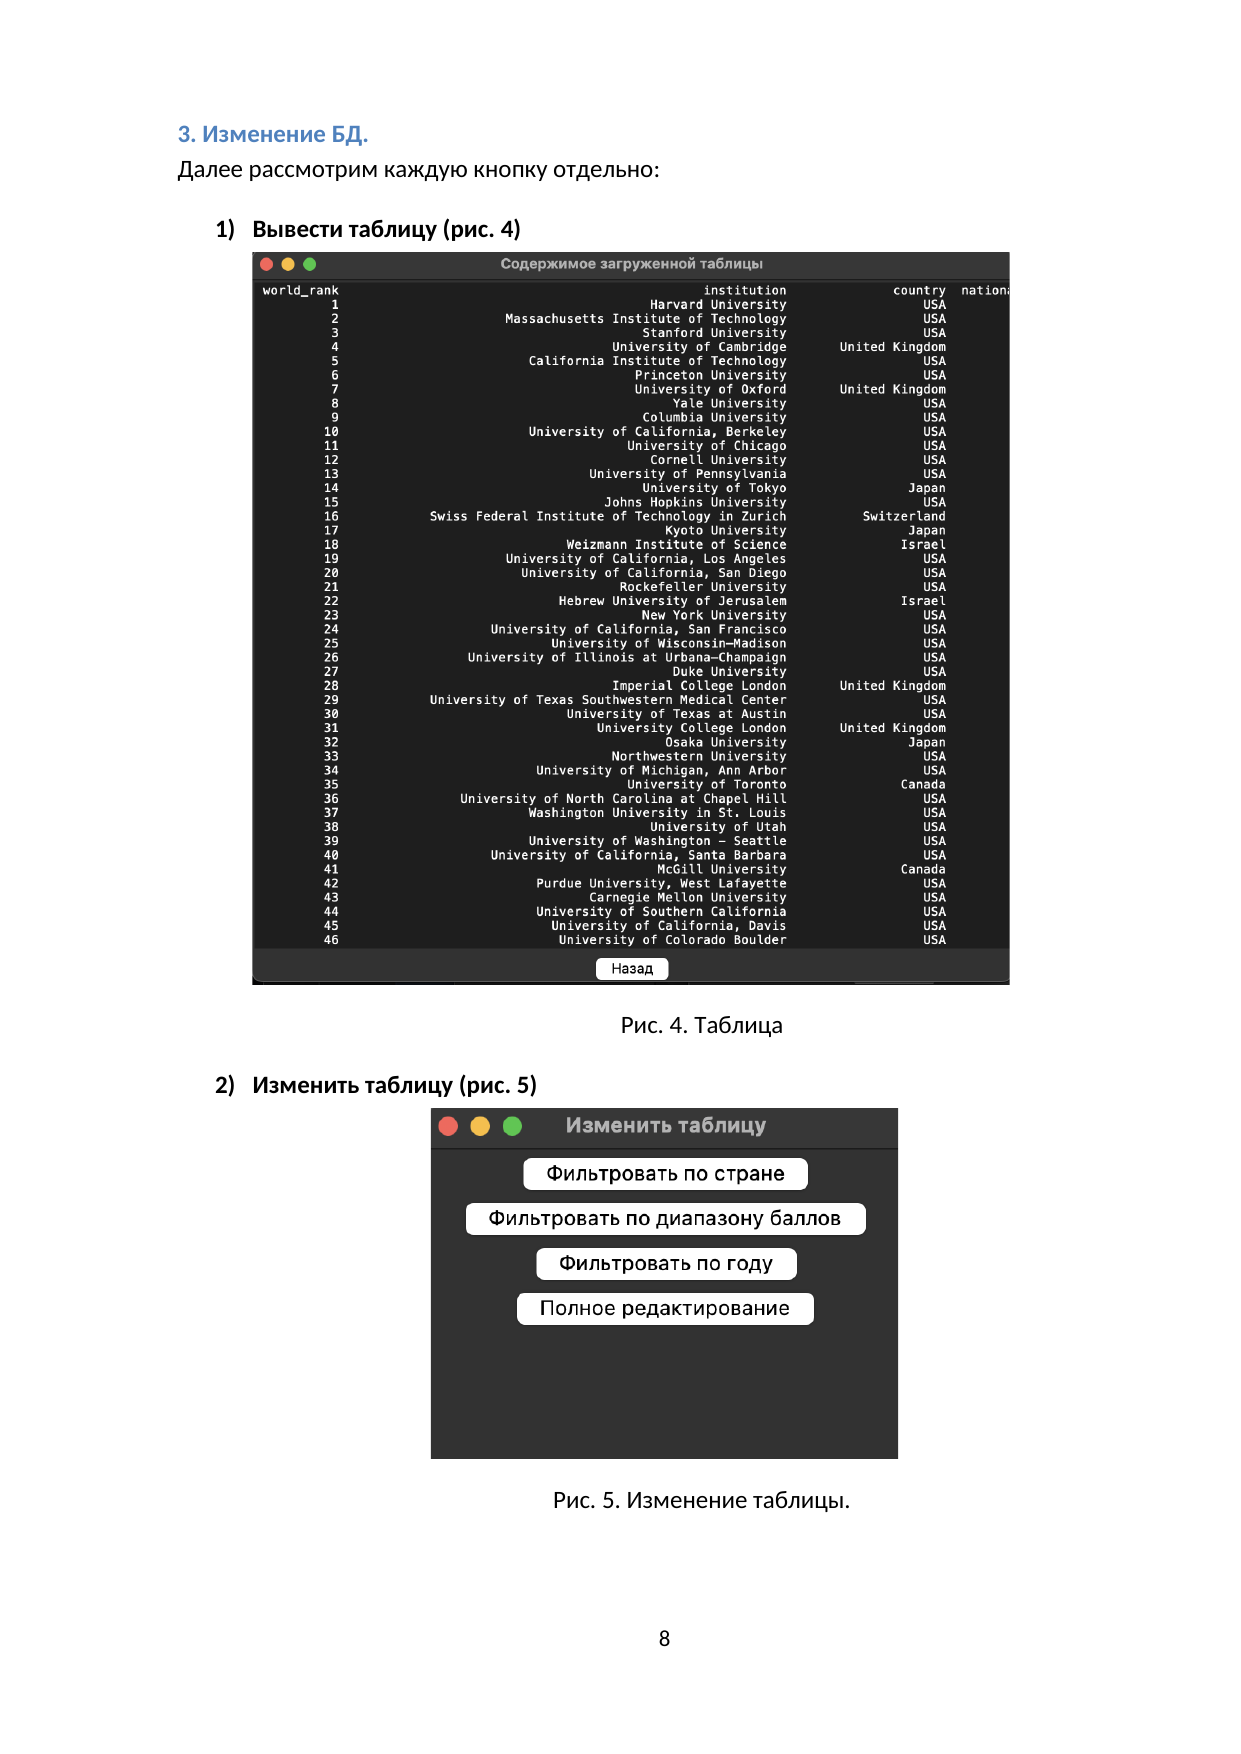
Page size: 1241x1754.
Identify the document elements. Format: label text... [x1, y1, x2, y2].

subtitle Изменить таблицу (рис. 5) [215, 1069, 1152, 1100]
text Рис. 4. Таблица [252, 1009, 1152, 1040]
picture [252, 252, 1010, 985]
text Рис. 5. Изменение таблицы. [252, 1484, 1152, 1514]
subtitle 3. Изменение БД. [177, 118, 1152, 149]
text Далее рассмотрим каждую кнопку отдельно: [177, 153, 1152, 184]
subtitle Вывести таблицу (рис. 4) [215, 213, 1152, 244]
picture [430, 1108, 899, 1459]
